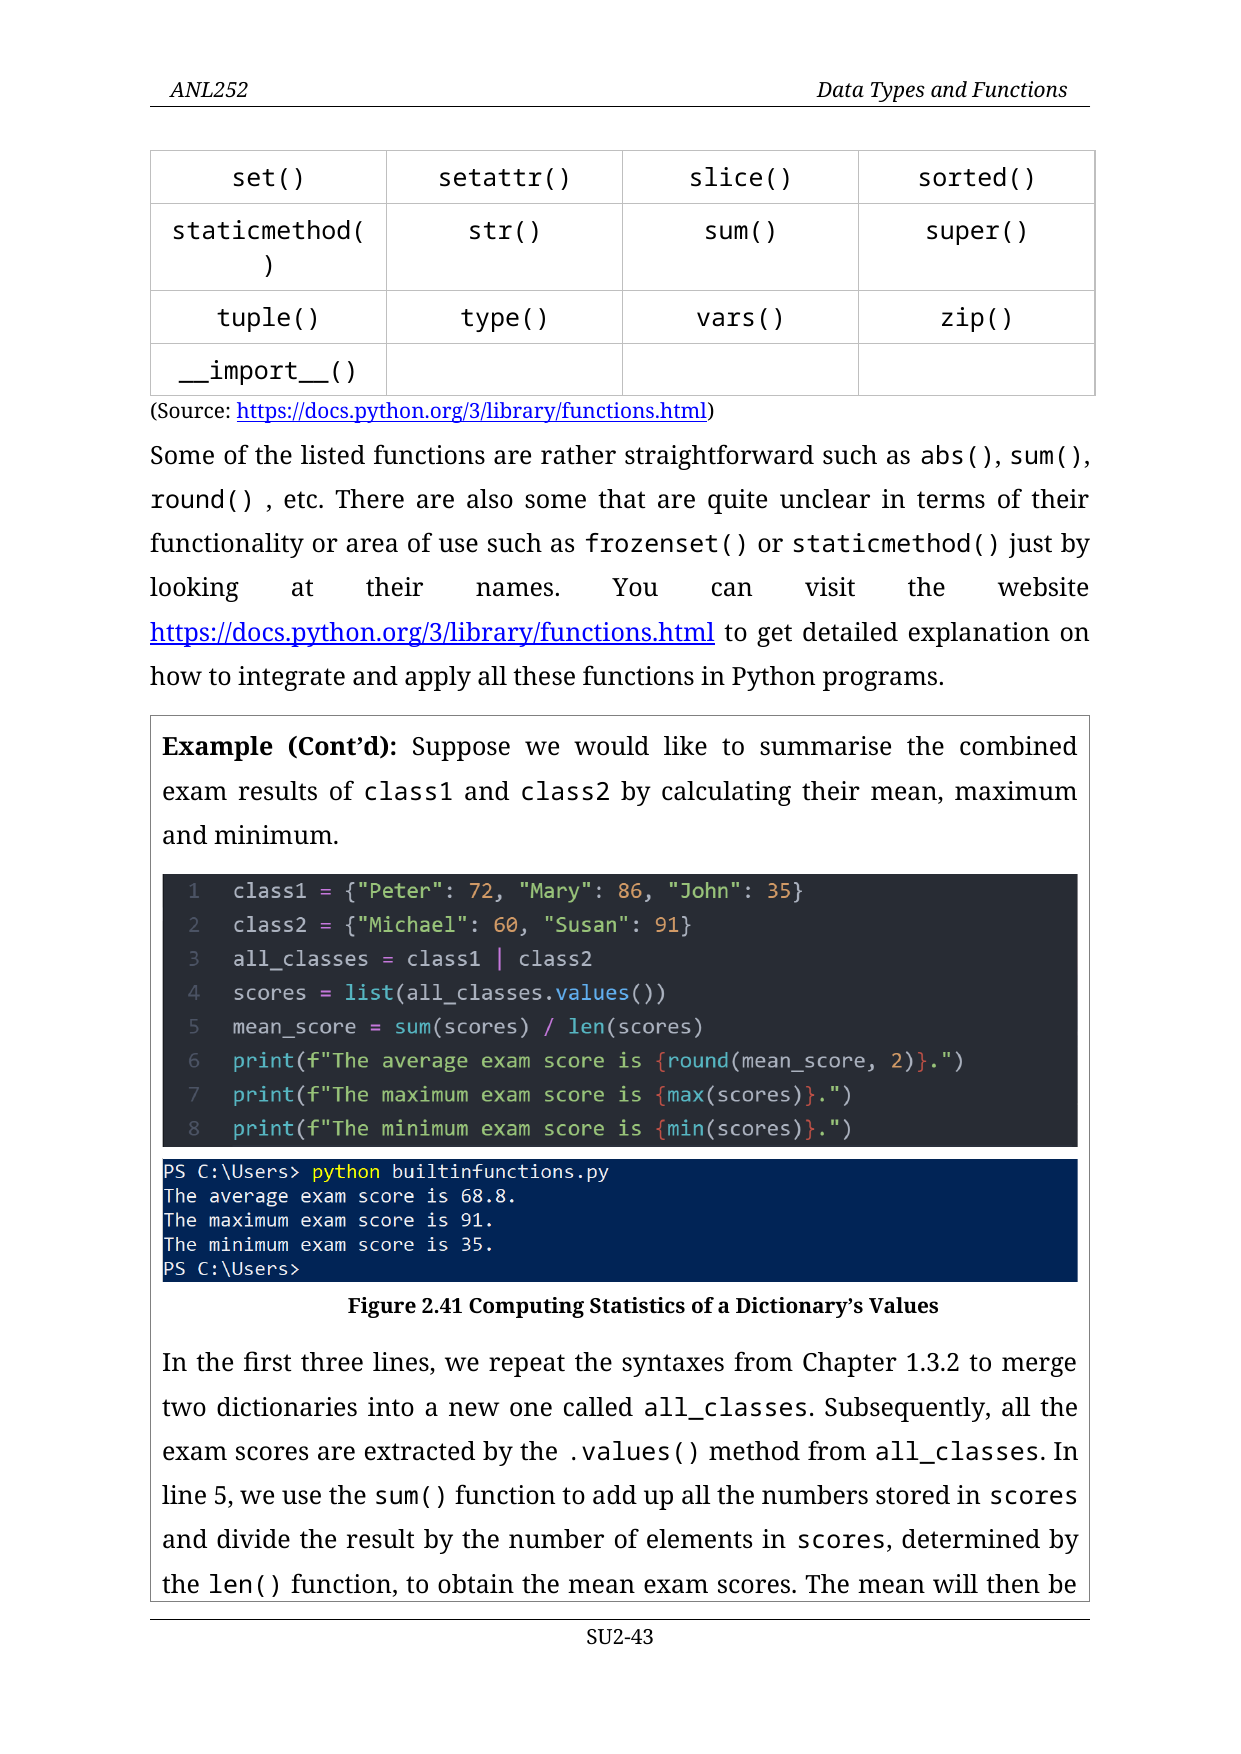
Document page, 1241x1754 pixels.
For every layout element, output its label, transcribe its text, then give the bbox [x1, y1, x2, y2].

table_cell set() [151, 151, 386, 203]
table_cell [859, 344, 1094, 395]
table_cell type() [387, 291, 622, 342]
table_cell __import__() [151, 344, 386, 395]
table_cell zip() [859, 291, 1094, 342]
text (Source: https://docs.python.org/3/library/functions.html) [150, 396, 1090, 425]
table_cell str() [387, 204, 622, 290]
table_cell super() [859, 204, 1094, 290]
table_cell staticmethod() [151, 204, 386, 290]
table_cell [623, 344, 858, 395]
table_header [151, 716, 1089, 1601]
table_cell [387, 344, 622, 395]
table_cell tuple() [151, 291, 386, 342]
table_cell setattr() [387, 151, 622, 203]
picture [162, 1158, 1078, 1282]
picture [162, 874, 1078, 1147]
table_cell slice() [623, 151, 858, 203]
text Some of the listed functions are rather straightforward such as abs(), sum(), round() , etc. There are also some that are quite unclear in terms of their functionality or area of use such as frozenset() or staticmethod() just by looking at their names. You can visit the website https://docs.python.org/3/library/functions.html to get detailed explanation on how to integrate and apply all these functions in Python programs. [150, 437, 1090, 693]
table_cell sorted() [859, 151, 1094, 203]
table_cell vars() [623, 291, 858, 342]
table_cell sum() [623, 204, 858, 290]
